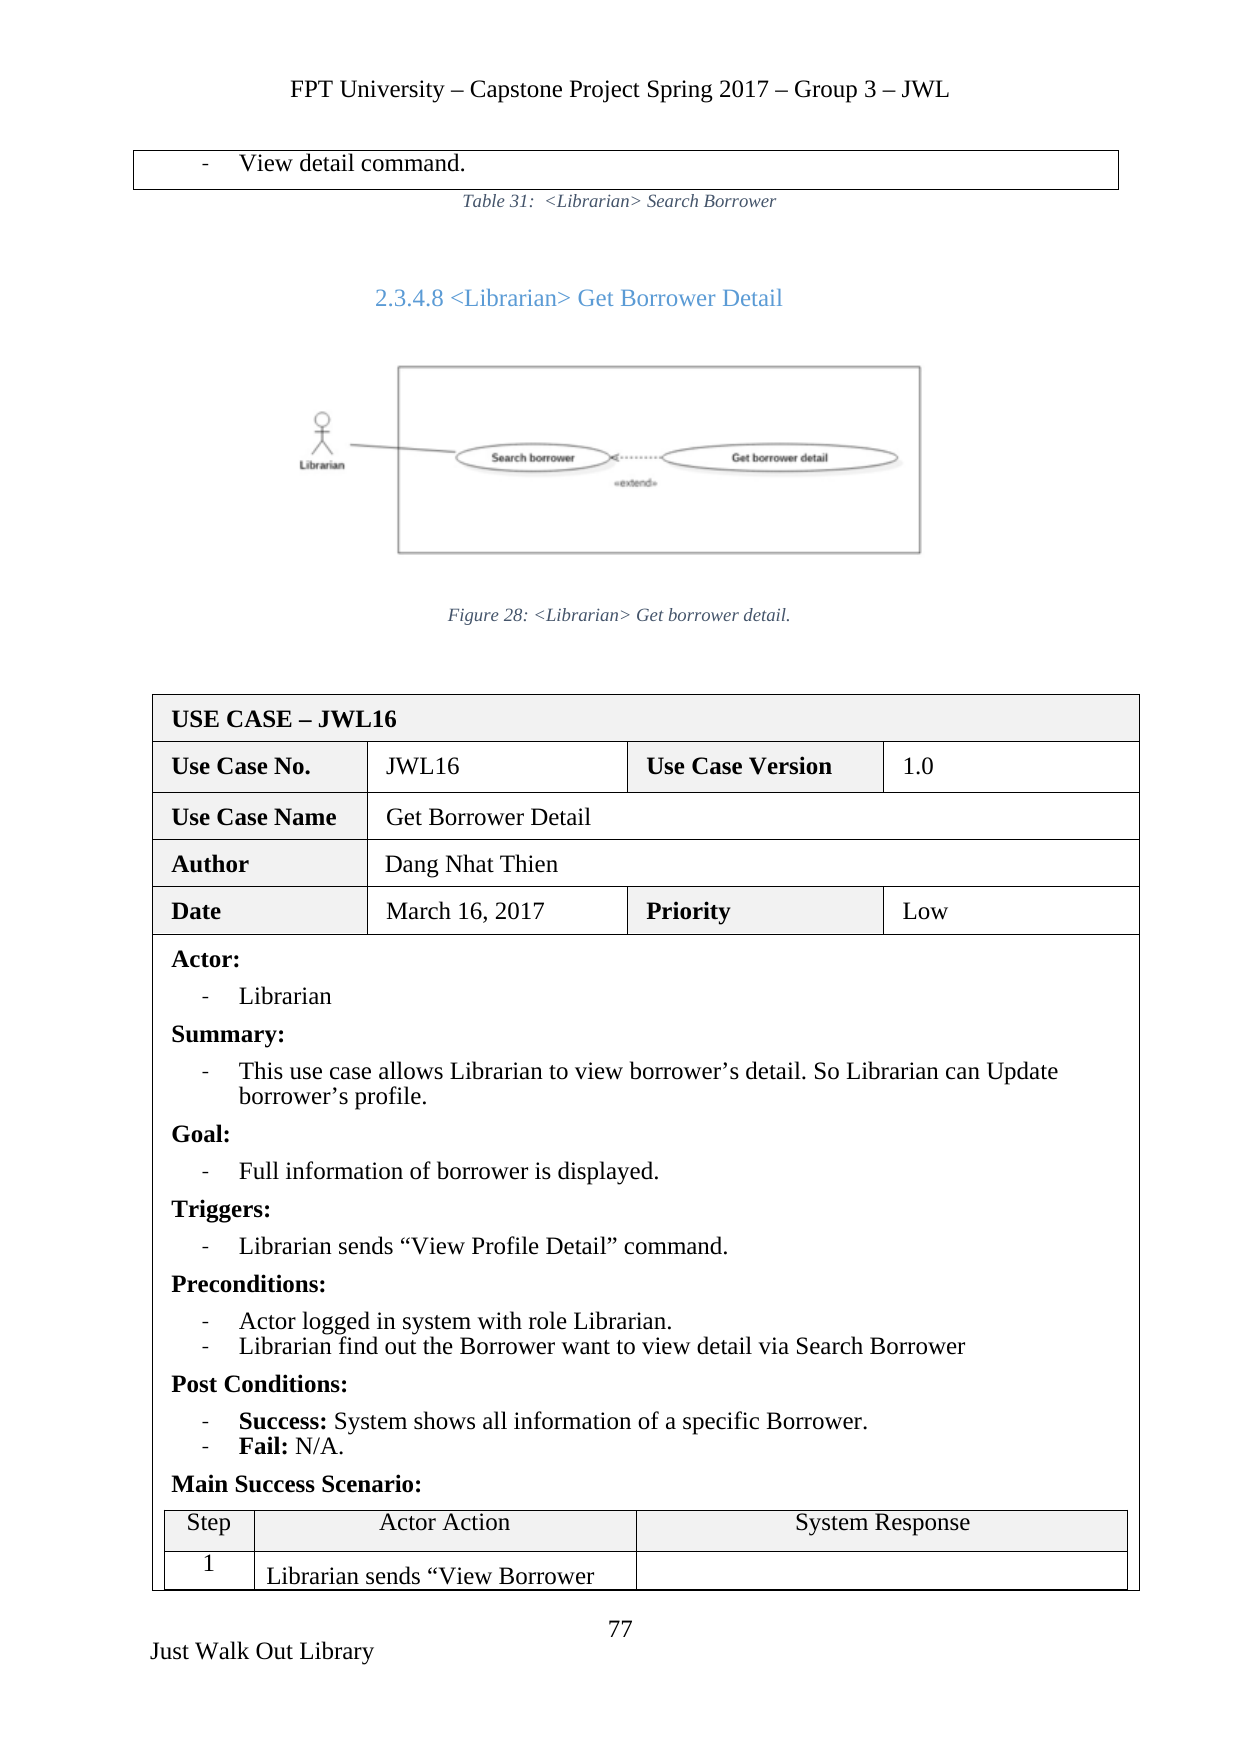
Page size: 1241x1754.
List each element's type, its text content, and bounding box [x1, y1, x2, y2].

text Table 31: <Librarian> Search Borrower [150, 190, 1090, 211]
table_cell Get Borrower Detail [368, 793, 1139, 839]
table_cell Use Case Version [628, 742, 883, 792]
text Figure 28: <Librarian> Get borrower detail. [150, 604, 1090, 626]
subtitle <Librarian> Get Borrower Detail [375, 283, 1090, 312]
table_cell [134, 151, 1118, 188]
picture [287, 360, 953, 586]
table_cell 1.0 [884, 742, 1139, 792]
table_cell March 16, 2017 [368, 887, 627, 933]
table_cell Low [884, 887, 1139, 933]
table_cell Date [153, 887, 367, 933]
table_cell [153, 935, 1139, 1590]
table_cell JWL16 [368, 742, 627, 792]
table_cell Author [153, 840, 367, 886]
table_cell Dang Nhat Thien [368, 840, 1139, 886]
table_cell Use Case Name [153, 793, 367, 839]
table_header USE CASE – JWL16 [153, 695, 1139, 741]
table_cell Use Case No. [153, 742, 367, 792]
table_cell Priority [628, 887, 883, 933]
